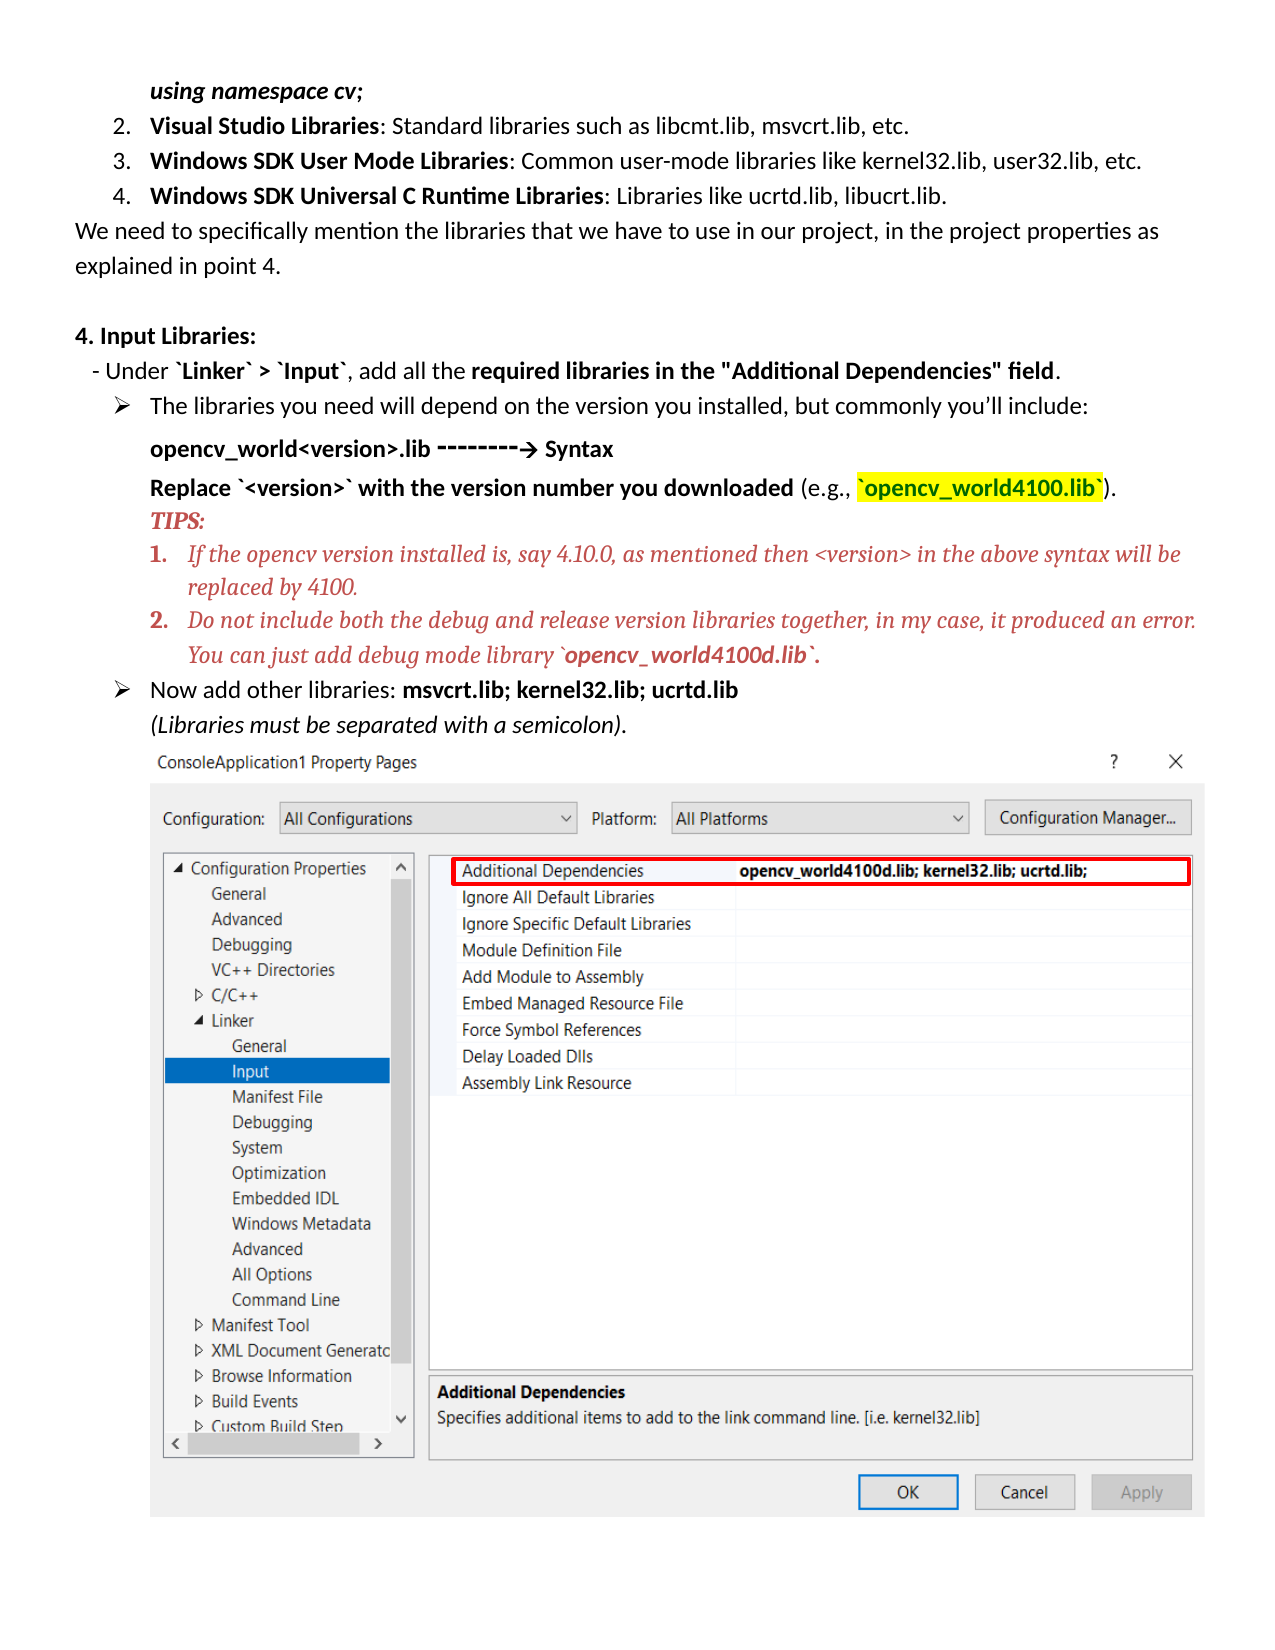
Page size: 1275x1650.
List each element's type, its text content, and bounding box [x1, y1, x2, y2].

list Now add other libraries: msvcrt.lib; kernel32.lib; ucrtd.lib [112, 674, 1200, 704]
list - Under `Linker` > `Input`, add all the required libraries in the "Additional Dependencies" field. [75, 355, 1200, 386]
list TIPS: [150, 507, 1200, 536]
list If the opencv version installed is, say 4.10.0, as mentioned then <version> in the above syntax will be replaced by 4100. [150, 540, 1200, 602]
list Windows SDK User Mode Libraries: Common user-mode libraries like kernel32.lib, user32.lib, etc. [112, 145, 1200, 176]
list We need to specifically mention the libraries that we have to use in our project, in the project properties as explained in point 4. [75, 215, 1200, 281]
list 4. Input Libraries: [75, 320, 1200, 351]
list opencv_world<version>.lib -------- Syntax [150, 425, 1200, 466]
list using namespace cv; [150, 75, 1200, 106]
list Do not include both the debug and release version libraries together, in my case, it produced an error. You can just add debug mode library `opencv_world4100d.lib`. [150, 606, 1200, 669]
picture [150, 743, 1205, 1517]
list Visual Studio Libraries: Standard libraries such as libcmt.lib, msvcrt.lib, etc. [112, 110, 1200, 141]
list (Libraries must be separated with a semicolon). [150, 709, 1200, 743]
list The libraries you need will depend on the version you installed, but commonly you’ll include: [112, 390, 1200, 421]
list Replace `<version>` with the version number you downloaded (e.g., `opencv_world4100.lib`). [150, 472, 857, 502]
list Windows SDK Universal C Runtime Libraries: Libraries like ucrtd.lib, libucrt.lib. [112, 180, 1200, 211]
